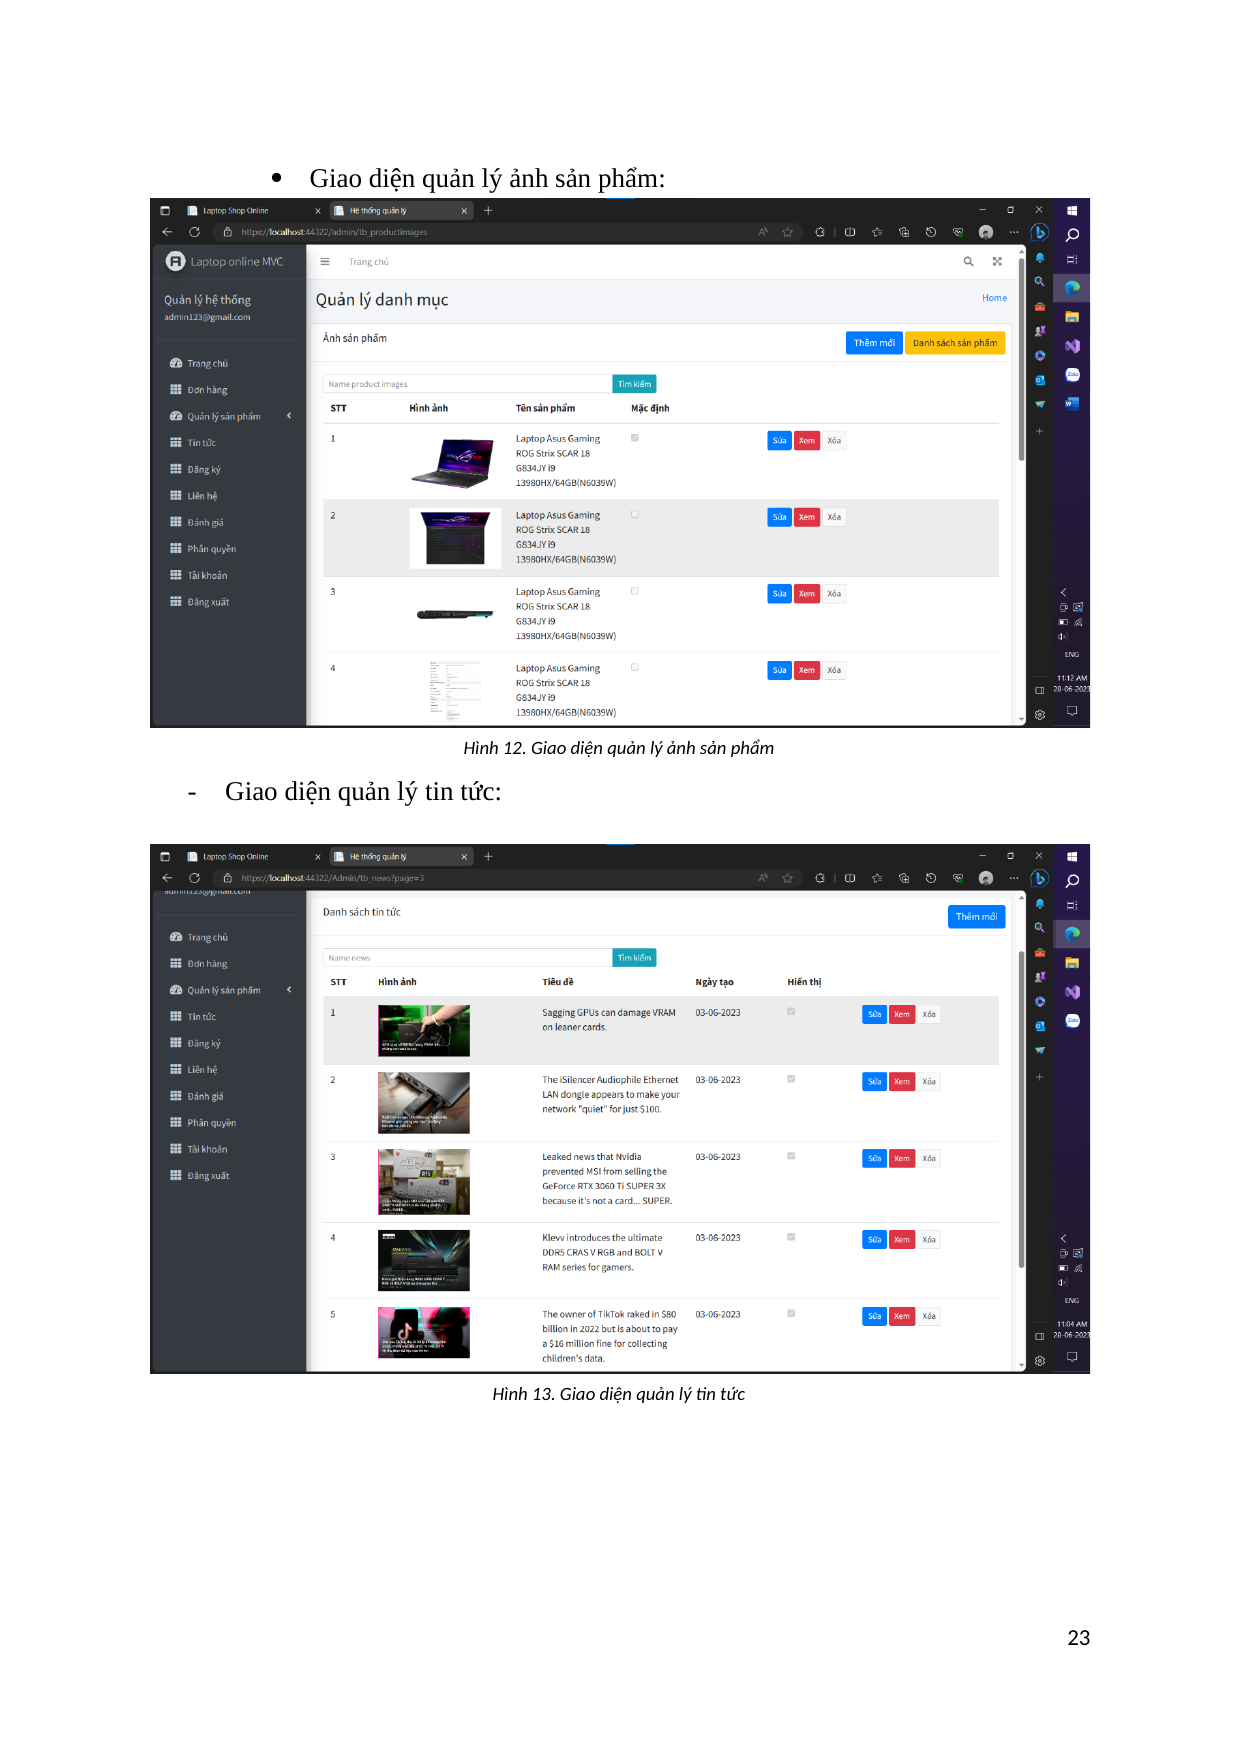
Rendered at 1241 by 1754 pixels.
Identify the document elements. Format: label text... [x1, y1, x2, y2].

list Giao diện quản lý tin tức: [187, 760, 1090, 806]
picture [150, 198, 1091, 728]
picture [150, 844, 1091, 1374]
list Giao diện quản lý ảnh sản phẩm: [272, 162, 1090, 194]
